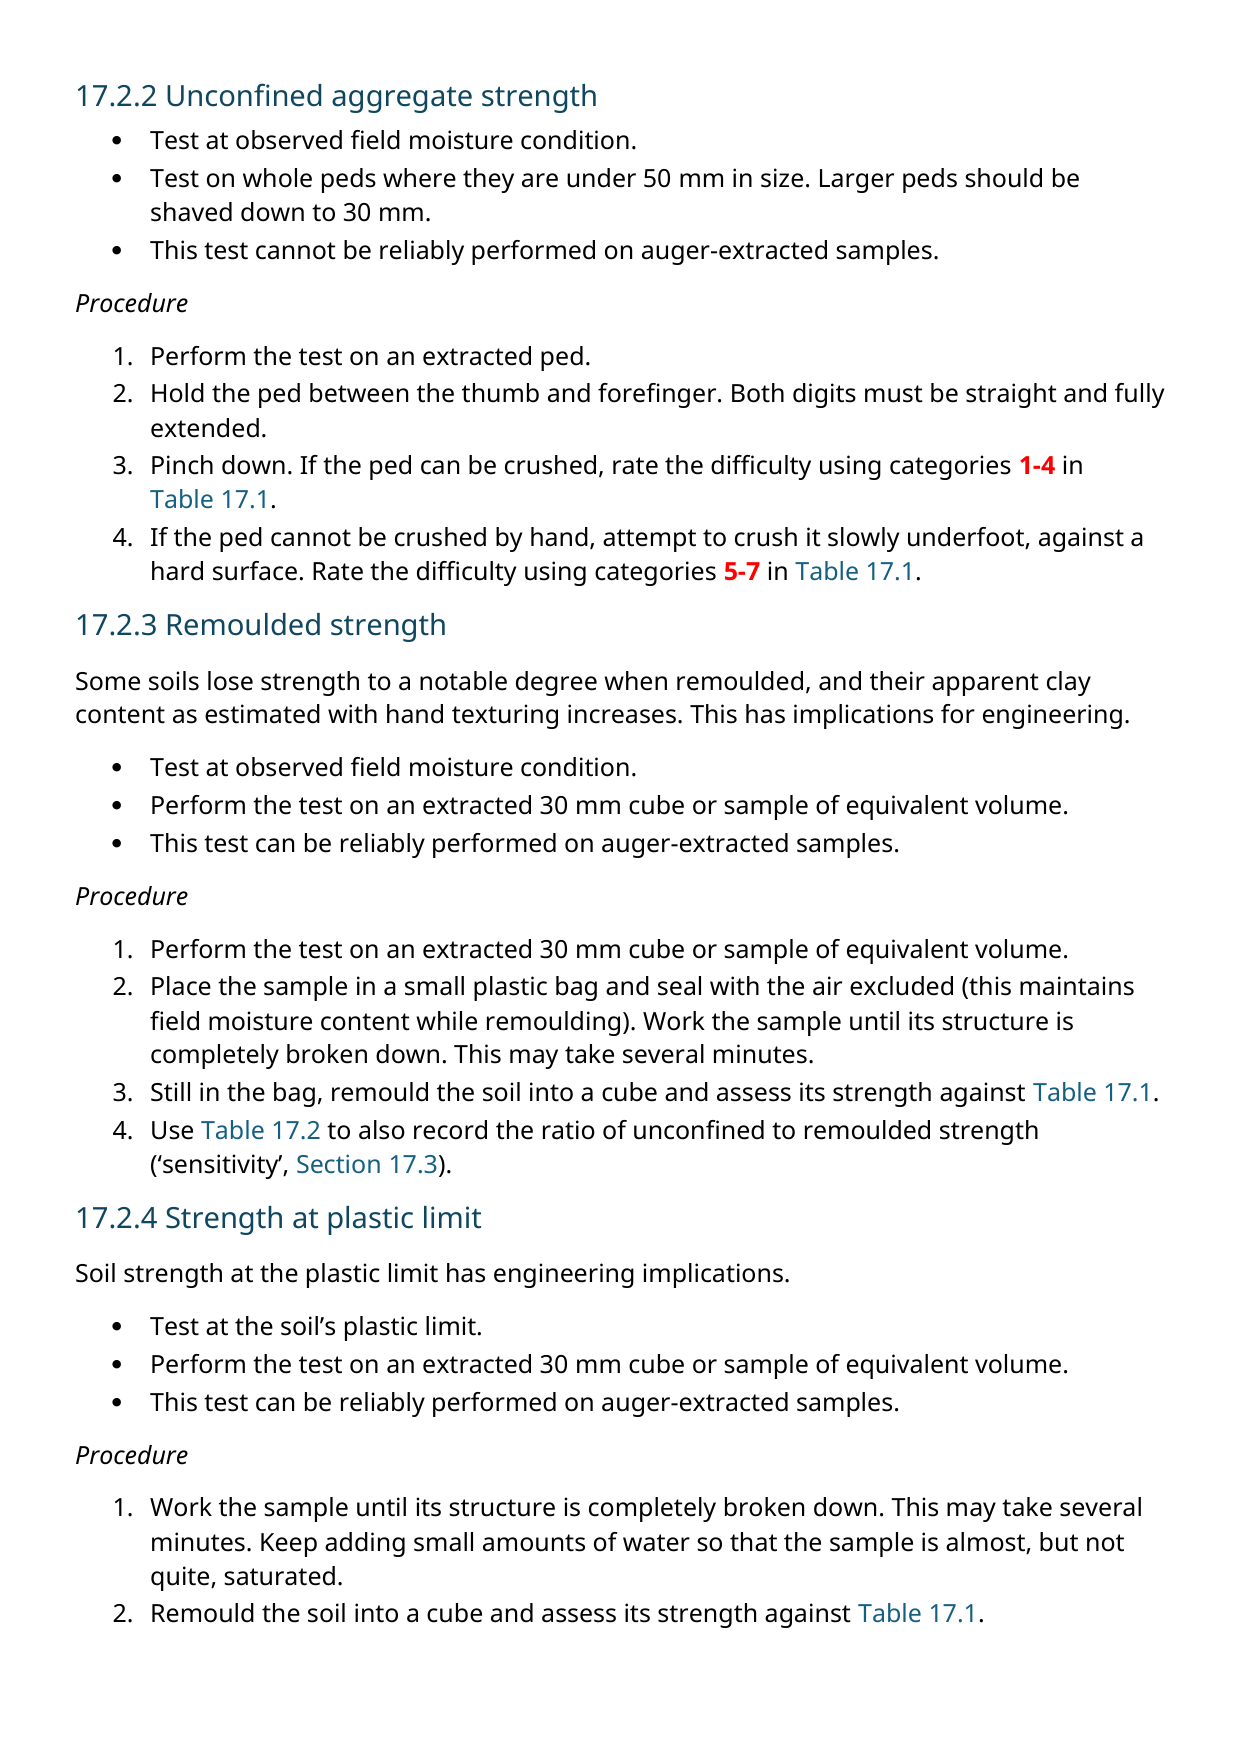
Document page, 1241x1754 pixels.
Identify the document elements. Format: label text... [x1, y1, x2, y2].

list Perform the test on an extracted 30 mm cube or sample of equivalent volume. [112, 931, 1165, 965]
list Hold the ped between the thumb and forefinger. Both digits must be straight and fully extended. [112, 376, 1165, 444]
text Procedure [75, 286, 1165, 319]
list This test can be reliably performed on auger-extracted samples. [112, 826, 1165, 860]
list This test cannot be reliably performed on auger-extracted samples. [112, 233, 1165, 267]
list Test on whole peds where they are under 50 mm in size. Larger peds should be shaved down to 30 mm. [112, 161, 1165, 229]
text Procedure [75, 878, 1165, 912]
text Some soils lose strength to a notable degree when remoulded, and their apparent clay content as estimated with hand texturing increases. This has implications for engineering. [75, 663, 1165, 731]
list Use Table 17.2 to also record the ratio of unconfined to remoulded strength (‘sensitivity’, Section 17.3). [112, 1113, 1165, 1181]
list Test at observed field moisture condition. [112, 750, 1165, 784]
list Pinch down. If the ped can be crushed, rate the difficulty using categories 1-4 in Table 17.1. [112, 448, 1165, 516]
subtitle 17.2.3 Remoulded strength [75, 605, 1165, 644]
list Test at the soil’s plastic limit. [112, 1309, 1165, 1343]
list Still in the bag, remould the soil into a cube and assess its strength against Table 17.1. [112, 1075, 1165, 1109]
list Perform the test on an extracted 30 mm cube or sample of equivalent volume. [112, 1347, 1165, 1381]
list This test can be reliably performed on auger-extracted samples. [112, 1384, 1165, 1418]
subtitle 17.2.2 Unconfined aggregate strength [75, 75, 1165, 115]
list Perform the test on an extracted 30 mm cube or sample of equivalent volume. [112, 788, 1165, 822]
list Work the sample until its structure is completely broken down. This may take several minutes. Keep adding small amounts of water so that the sample is almost, but not quite, saturated. [112, 1490, 1165, 1592]
list Perform the test on an extracted ped. [112, 338, 1165, 372]
list Remould the soil into a cube and assess its strength against Table 17.1. [112, 1596, 1165, 1630]
text Procedure [75, 1437, 1165, 1471]
list Place the sample in a small plastic bag and seal with the air excluded (this maintains field moisture content while remoulding). Work the sample until its structure is completely broken down. This may take several minutes. [112, 969, 1165, 1071]
list Test at observed field moisture condition. [112, 123, 1165, 157]
subtitle 17.2.4 Strength at plastic limit [75, 1198, 1165, 1237]
list If the ped cannot be crushed by hand, attempt to crush it slowly underfoot, against a hard surface. Rate the difficulty using categories 5-7 in Table 17.1. [112, 520, 1165, 588]
text Soil strength at the plastic limit has engineering implications. [75, 1256, 1165, 1290]
